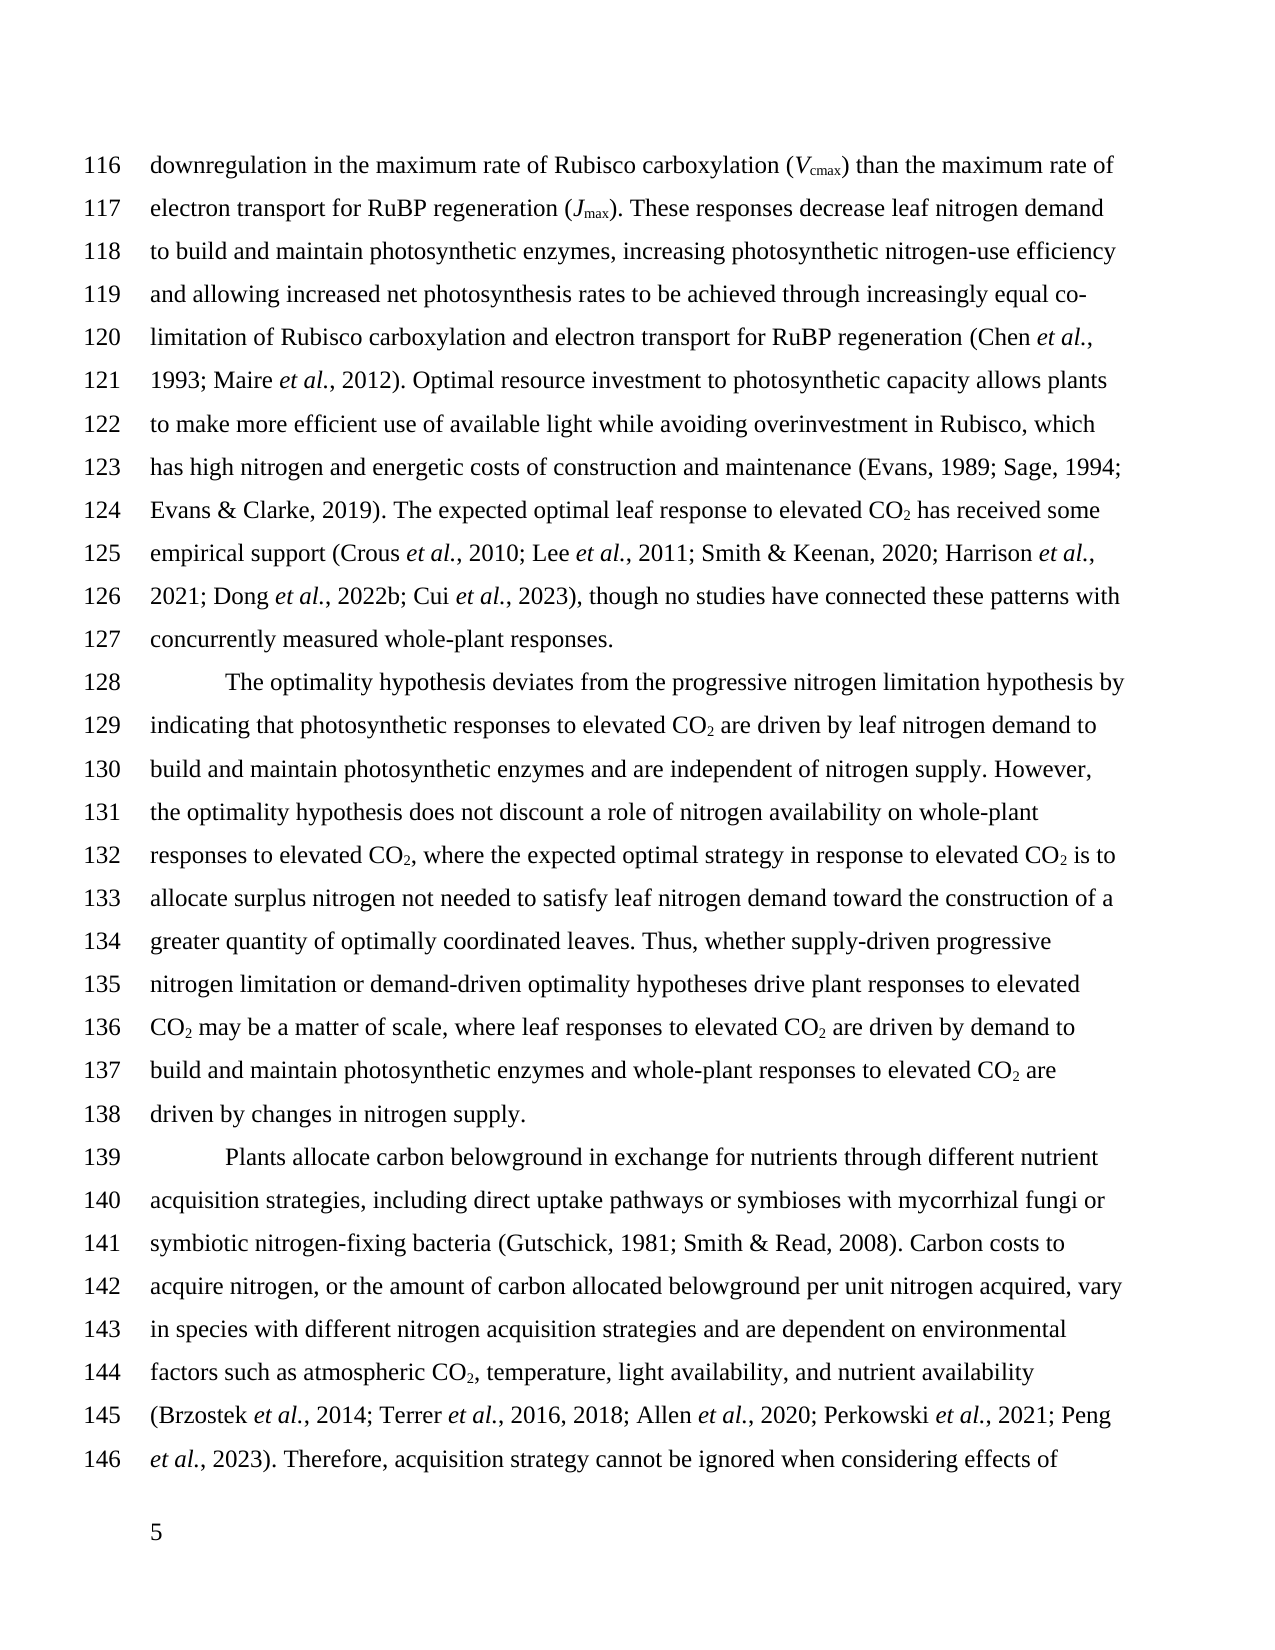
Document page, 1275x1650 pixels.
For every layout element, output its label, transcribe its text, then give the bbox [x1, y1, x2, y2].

text The optimality hypothesis deviates from the progressive nitrogen limitation hypothesis by indicating that photosynthetic responses to elevated CO2 are driven by leaf nitrogen demand to build and maintain photosynthetic enzymes and are independent of nitrogen supply. However, the optimality hypothesis does not discount a role of nitrogen availability on whole-plant responses to elevated CO2, where the expected optimal strategy in response to elevated CO2 is to allocate surplus nitrogen not needed to satisfy leaf nitrogen demand toward the construction of a greater quantity of optimally coordinated leaves. Thus, whether supply-driven progressive nitrogen limitation or demand-driven optimality hypotheses drive plant responses to elevated CO2 may be a matter of scale, where leaf responses to elevated CO2 are driven by demand to build and maintain photosynthetic enzymes and whole-plant responses to elevated CO2 are driven by changes in nitrogen supply. [150, 667, 1125, 1127]
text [150, 150, 1125, 653]
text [150, 1142, 1125, 1472]
